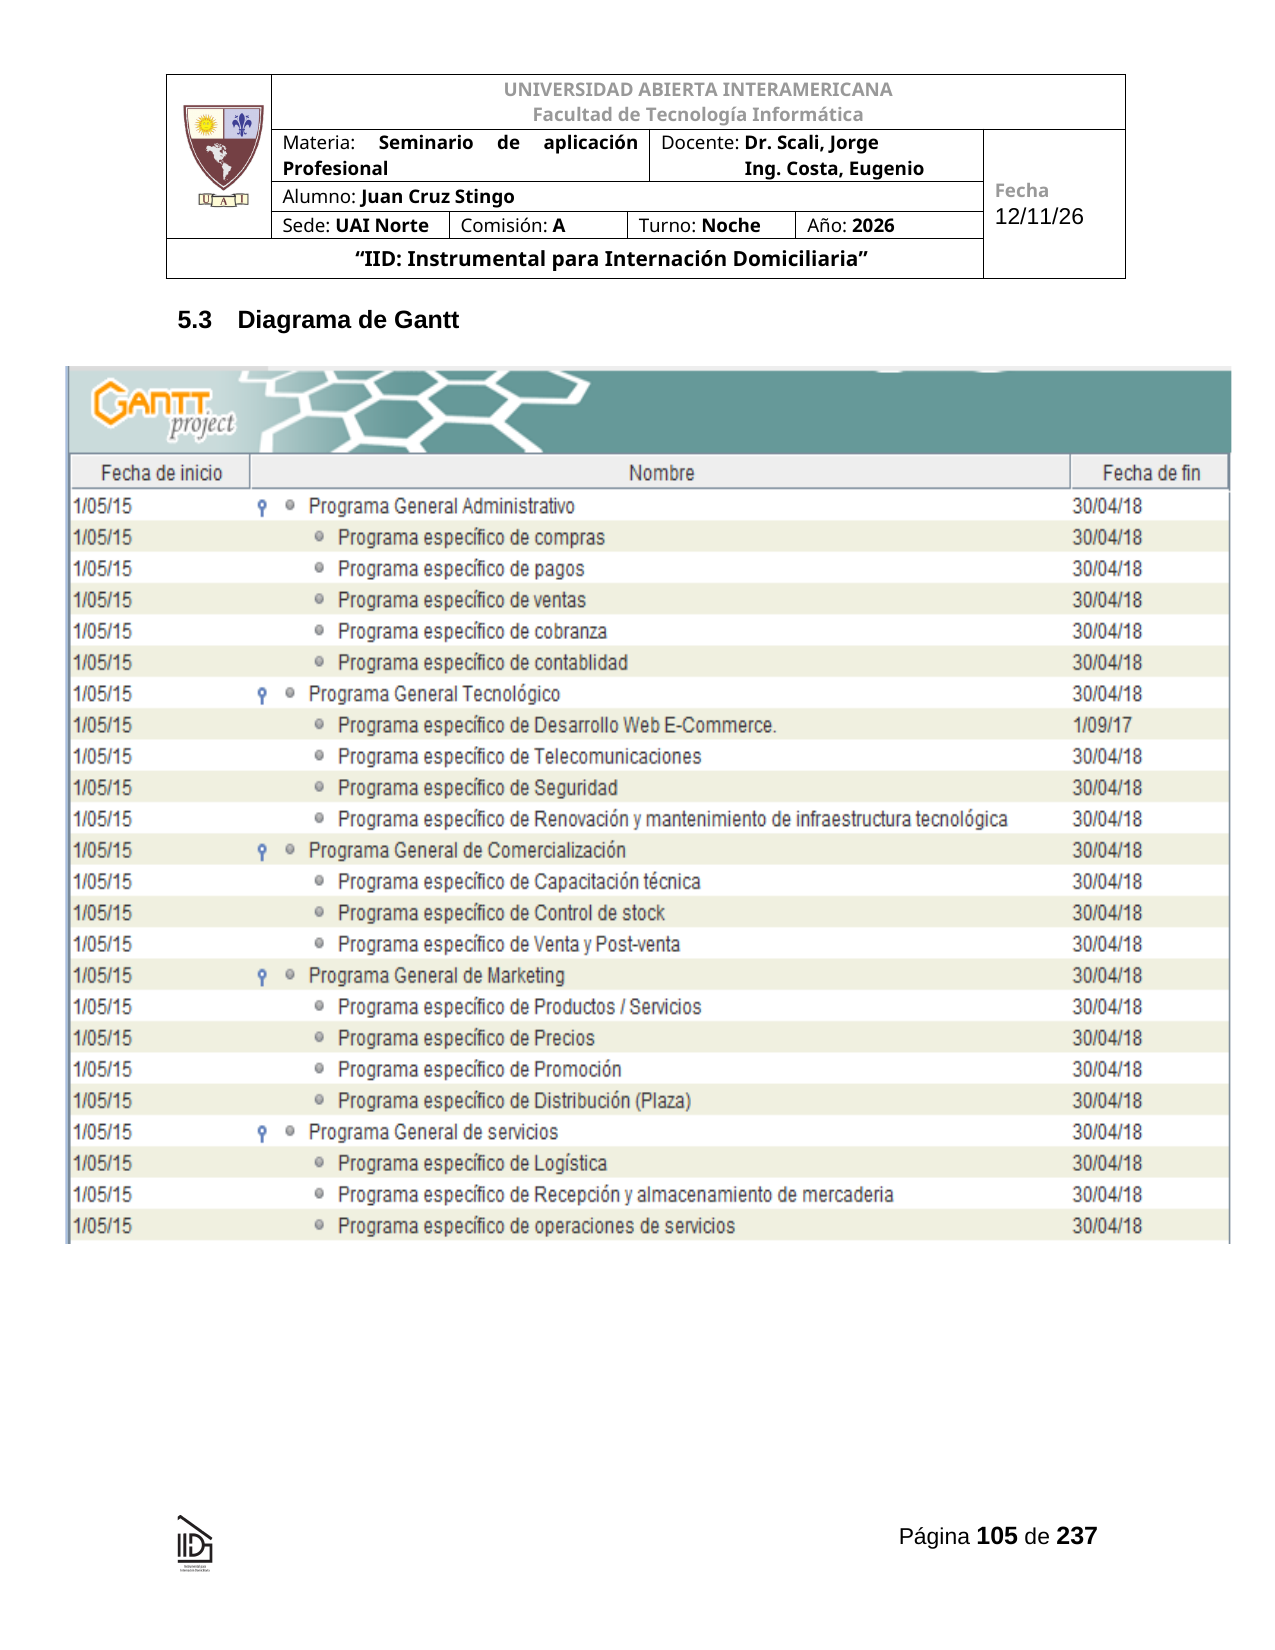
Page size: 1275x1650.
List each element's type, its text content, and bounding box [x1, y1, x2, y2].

picture [272, 182, 283, 211]
subtitle Diagrama de Gantt [177, 305, 1098, 334]
picture [165, 1508, 225, 1585]
picture [167, 97, 271, 211]
picture [272, 97, 283, 129]
picture [272, 130, 283, 181]
picture [65, 366, 1232, 1244]
